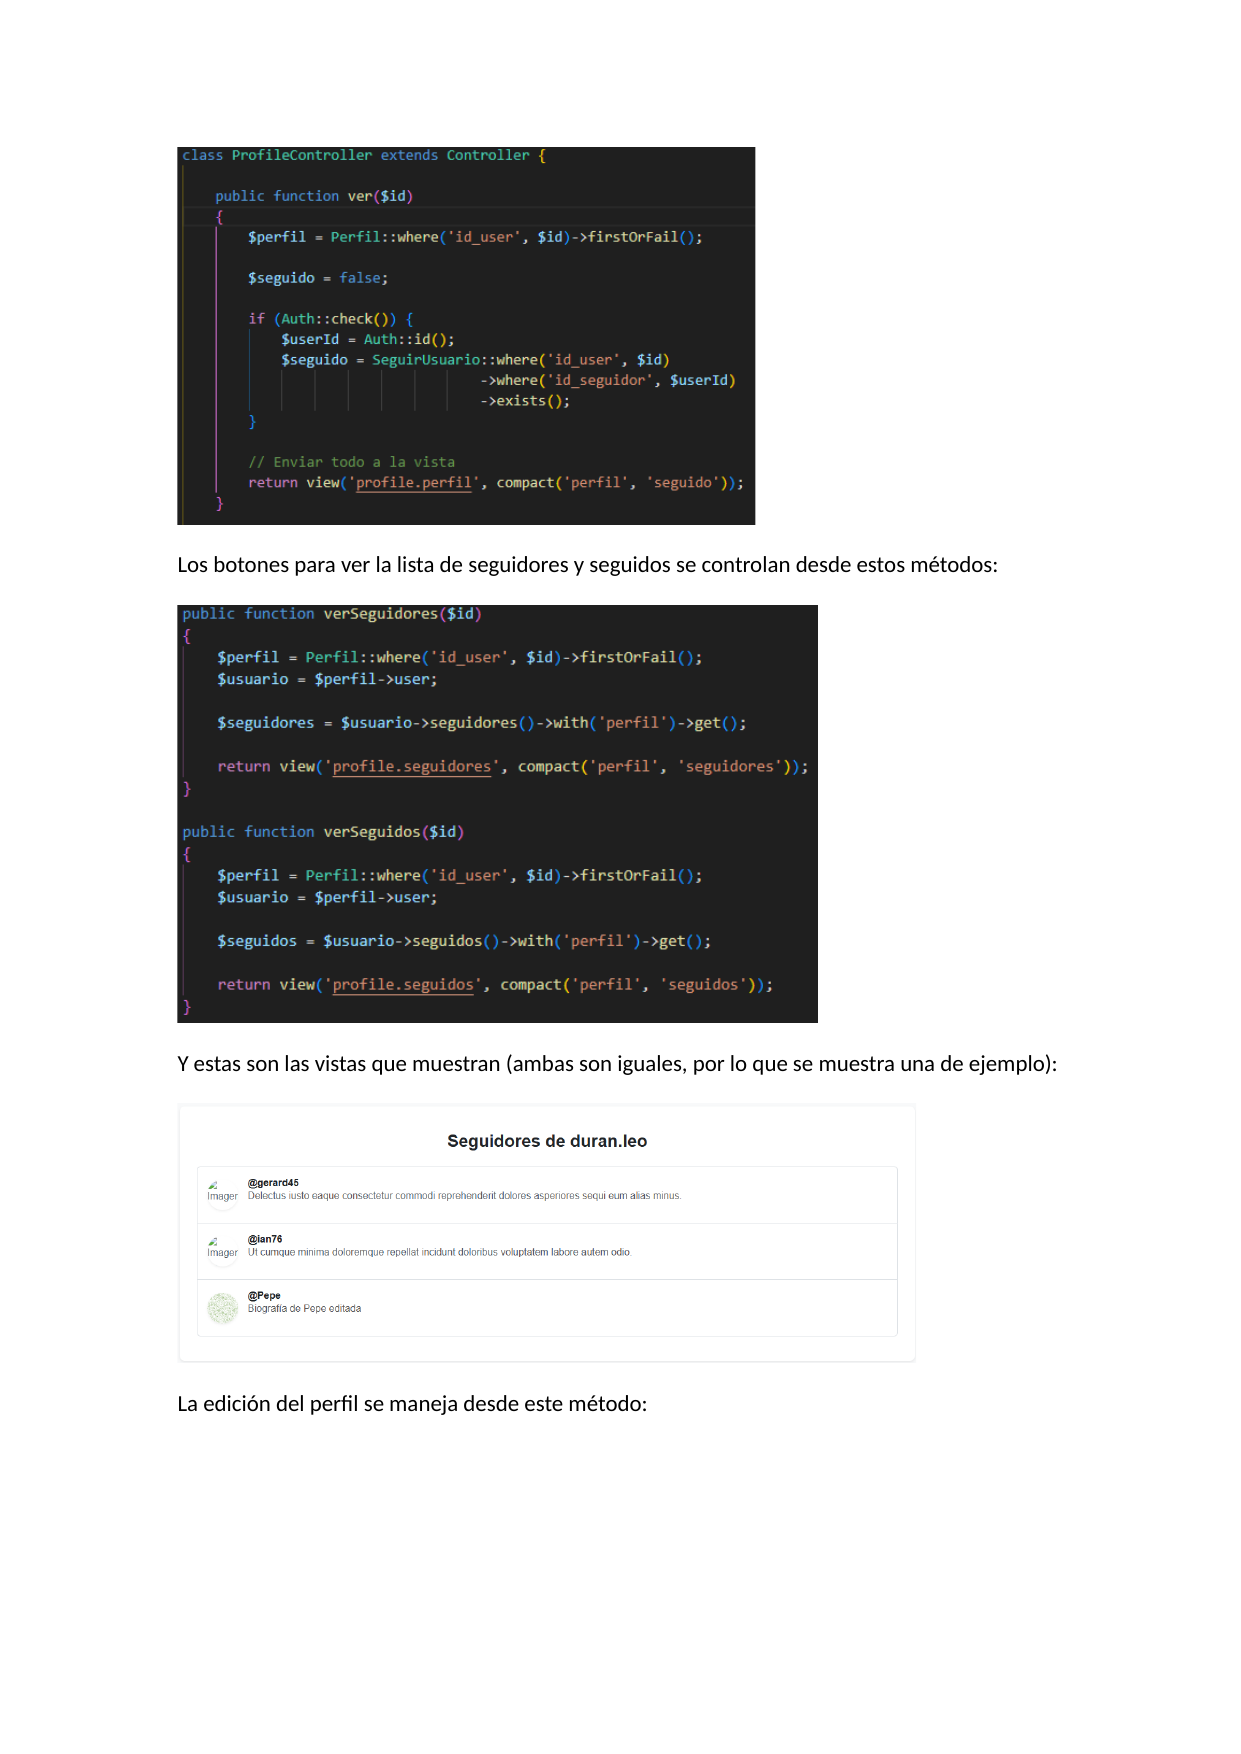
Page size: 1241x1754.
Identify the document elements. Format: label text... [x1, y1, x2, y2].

picture [177, 147, 756, 525]
picture [177, 1103, 917, 1363]
text Los botones para ver la lista de seguidores y seguidos se controlan desde estos métodos: [177, 551, 1063, 579]
text Y estas son las vistas que muestran (ambas son iguales, por lo que se muestra una de ejemplo): [177, 1049, 1063, 1077]
text La edición del perfil se maneja desde este método: [177, 1389, 1063, 1417]
picture [177, 605, 818, 1023]
